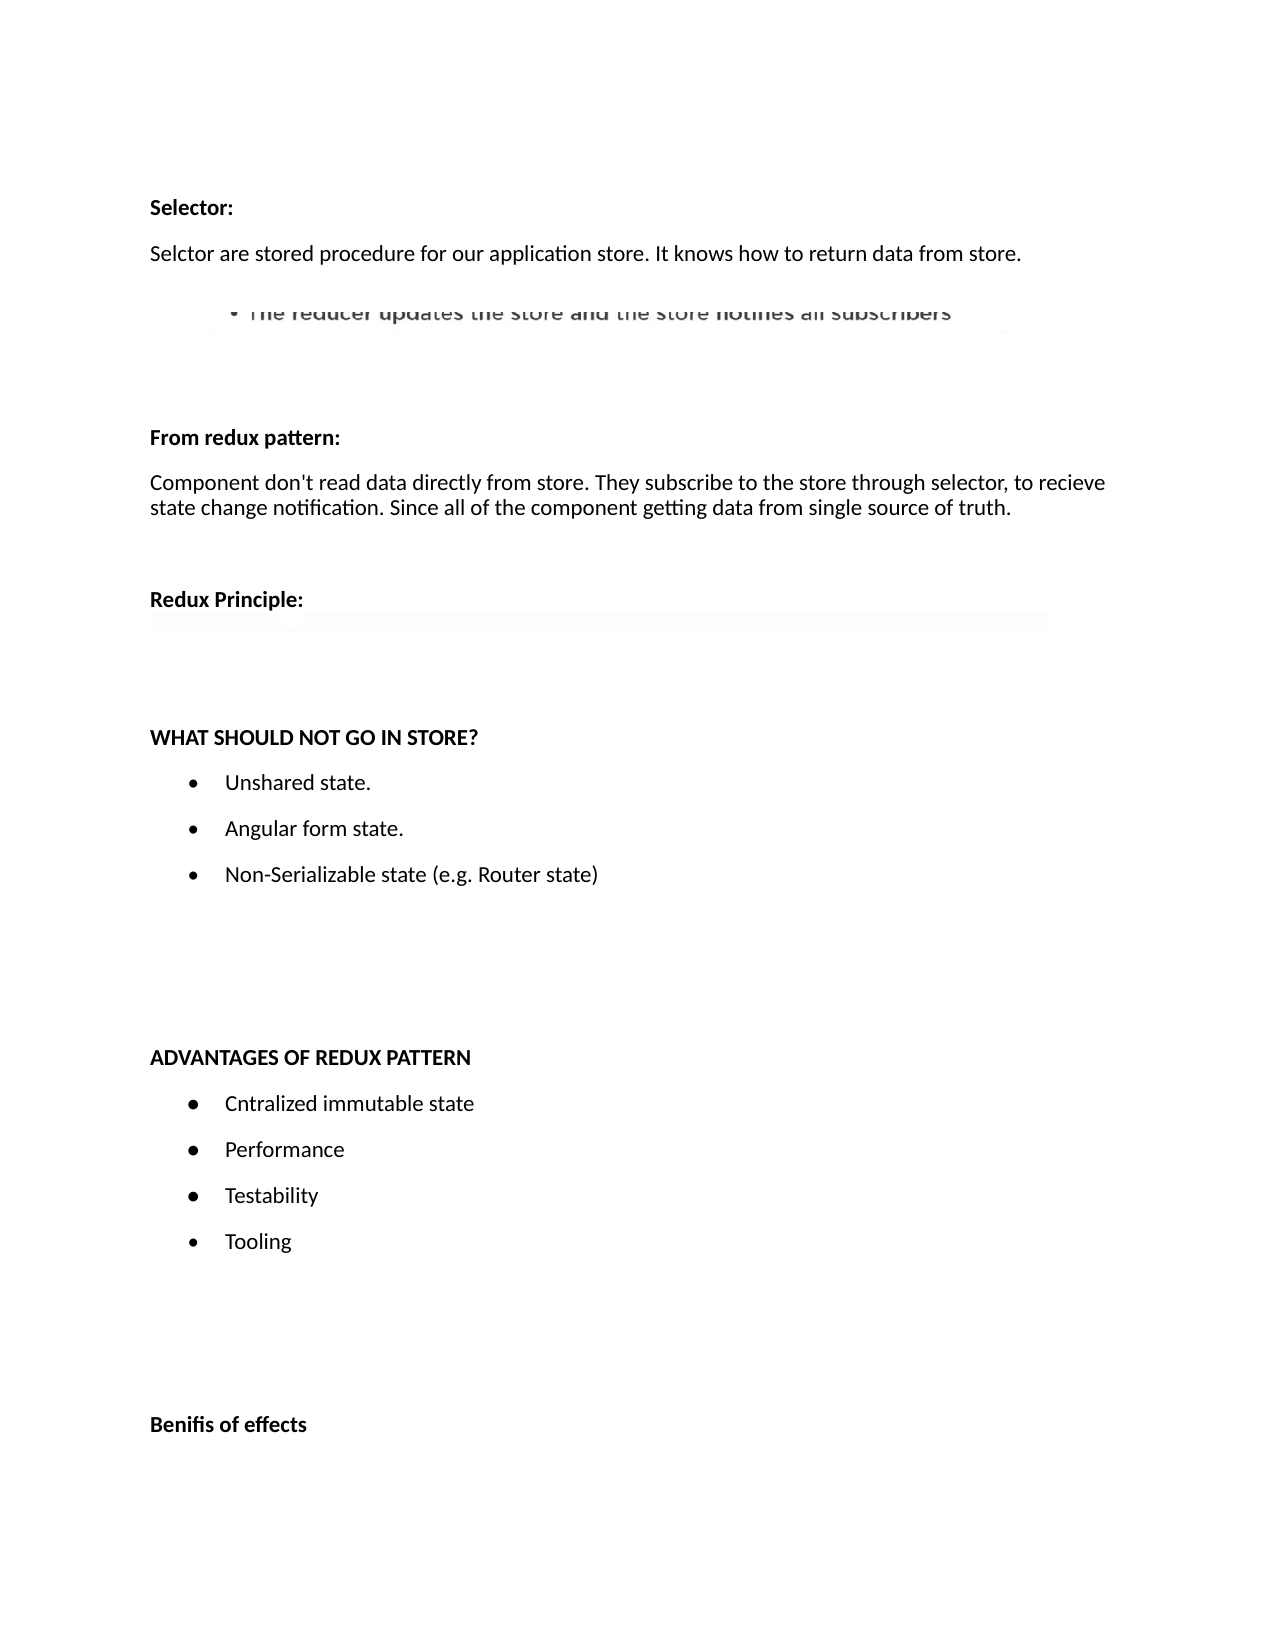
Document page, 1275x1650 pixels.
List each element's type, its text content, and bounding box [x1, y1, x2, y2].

list Non-Serializable state (e.g. Router state) [187, 862, 1125, 887]
text Benifis of effects [150, 1412, 1125, 1437]
text Selctor are stored procedure for our application store. It knows how to return data from store. [150, 242, 1125, 267]
text Redux Principle: [150, 587, 1125, 612]
text ADVANTAGES OF REDUX PATTERN [150, 1046, 1125, 1071]
text Selector: [150, 196, 1125, 221]
list Tooling [187, 1229, 1125, 1254]
list Testability [187, 1183, 1125, 1208]
list Cntralized immutable state [187, 1092, 1125, 1117]
text Component don't read data directly from store. They subscribe to the store through selector, to recieve state change notification. Since all of the component getting data from single source of truth. [150, 471, 1125, 521]
text WHAT SHOULD NOT GO IN STORE? [150, 725, 1125, 750]
list Angular form state. [187, 817, 1125, 842]
text From redux pattern: [150, 425, 1125, 450]
list Performance [187, 1137, 1125, 1162]
list Unshared state. [187, 771, 1125, 796]
